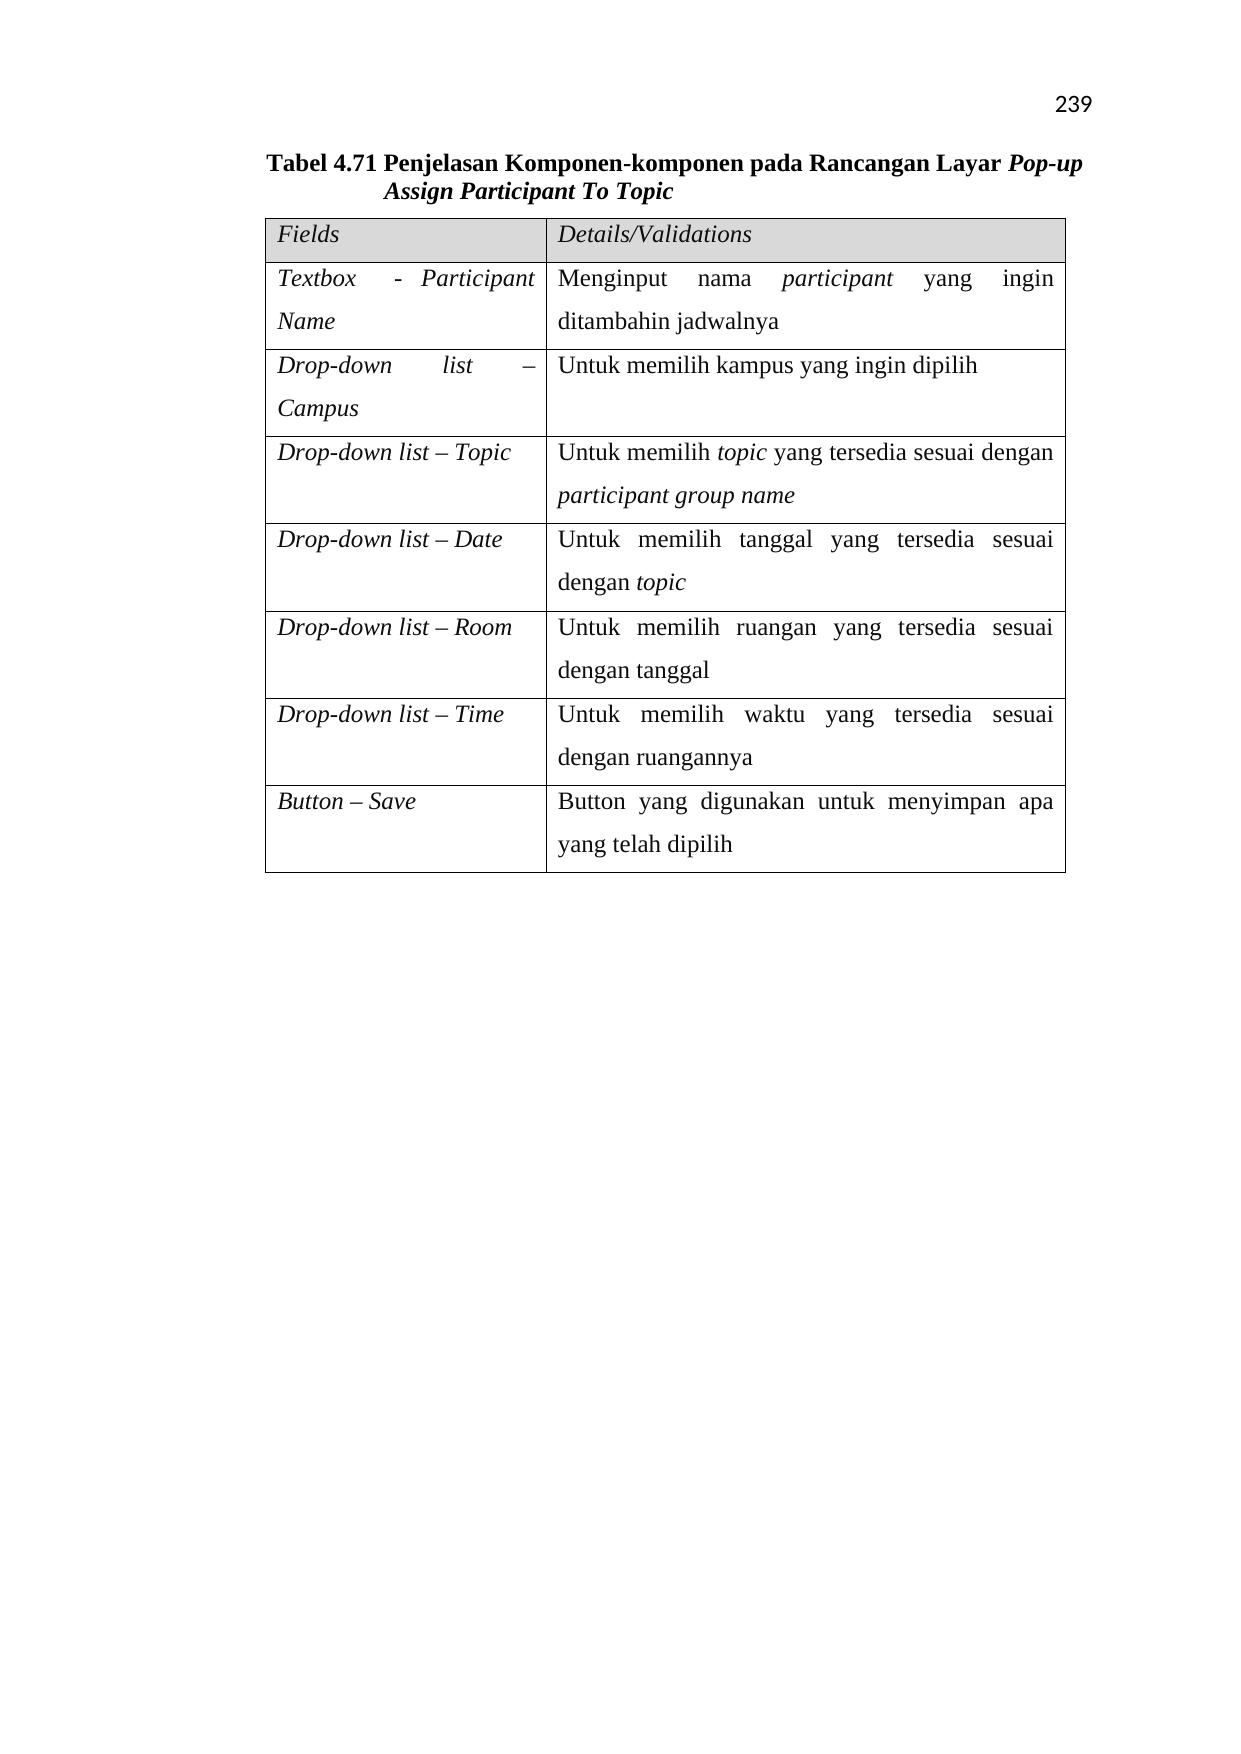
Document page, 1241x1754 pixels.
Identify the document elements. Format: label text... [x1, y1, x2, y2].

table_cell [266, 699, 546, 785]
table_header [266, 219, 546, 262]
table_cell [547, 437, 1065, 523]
text Tabel 4.71 Penjelasan Komponen-komponen pada Rancangan Layar Pop-up Assign Participant To Topic [266, 148, 1092, 205]
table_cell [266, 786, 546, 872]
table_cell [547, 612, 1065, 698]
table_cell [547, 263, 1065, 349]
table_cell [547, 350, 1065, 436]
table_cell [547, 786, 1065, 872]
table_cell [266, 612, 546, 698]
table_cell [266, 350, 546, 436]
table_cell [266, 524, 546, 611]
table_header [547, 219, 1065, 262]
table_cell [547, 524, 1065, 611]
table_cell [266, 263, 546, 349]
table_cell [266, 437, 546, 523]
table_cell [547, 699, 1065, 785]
